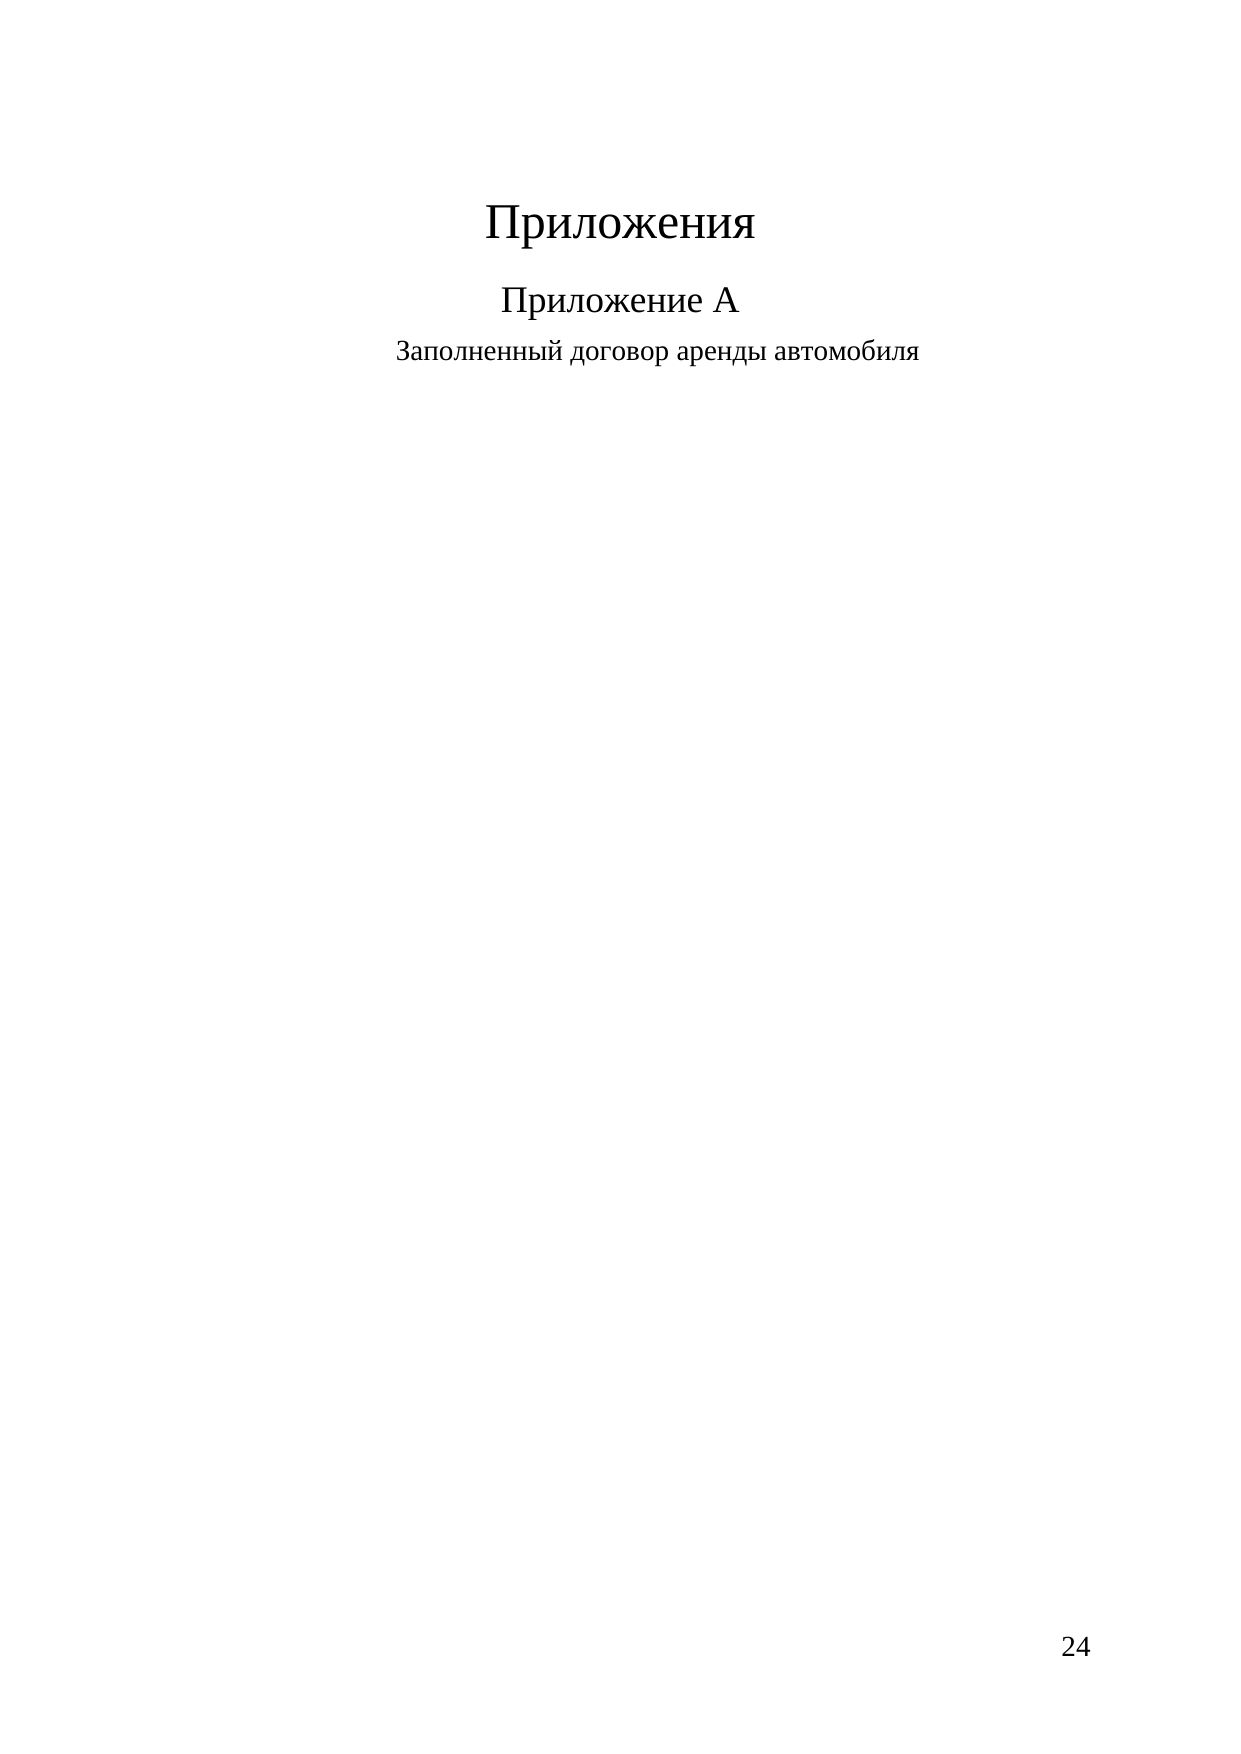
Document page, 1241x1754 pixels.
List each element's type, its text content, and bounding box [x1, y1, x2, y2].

subtitle Приложение А [150, 278, 1090, 321]
text Заполненный договор аренды автомобиля [150, 333, 1090, 367]
subtitle Приложения [150, 192, 1090, 249]
